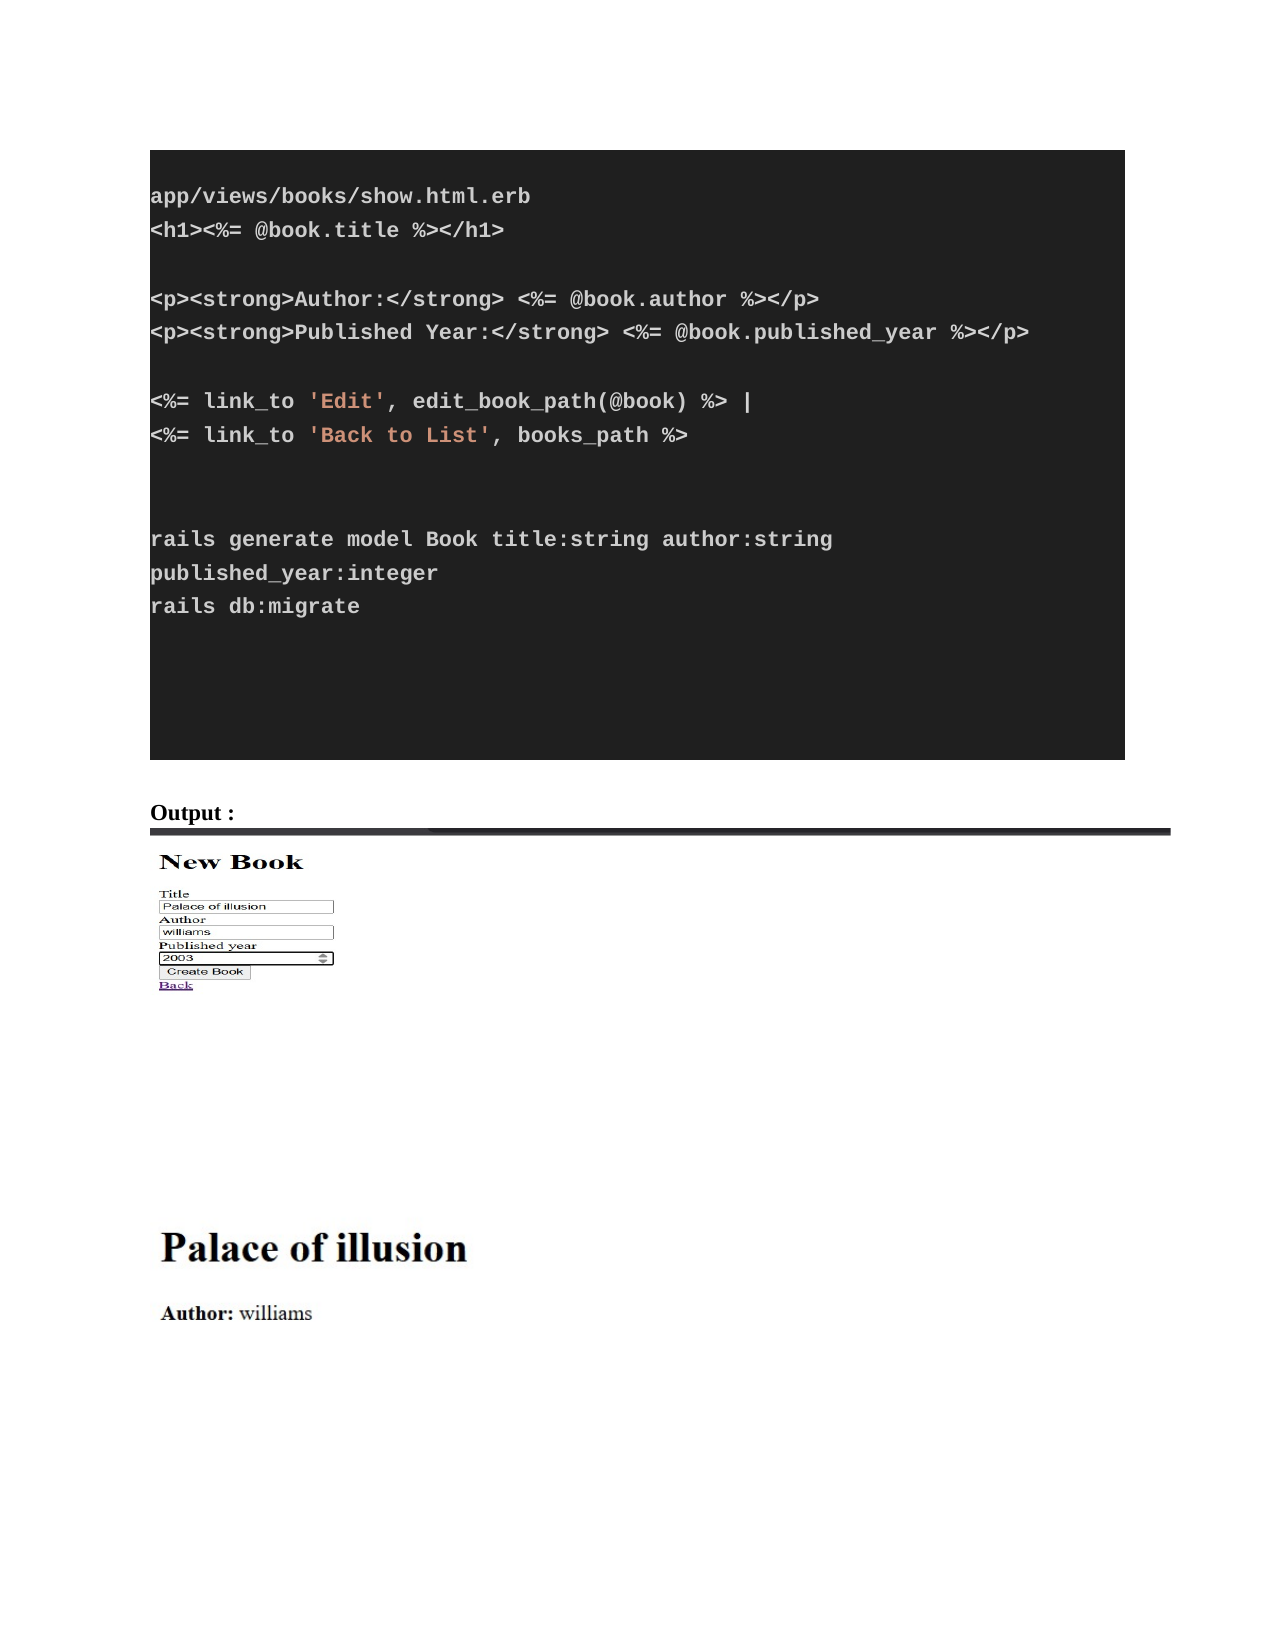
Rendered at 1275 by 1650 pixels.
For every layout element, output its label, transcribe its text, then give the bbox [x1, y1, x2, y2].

text <%= link_to 'Edit', edit_book_path(@book) %> | [150, 390, 1125, 415]
text rails generate model Book title:string author:string published_year:integer [150, 528, 1125, 586]
text Output : [150, 799, 1125, 825]
text app/views/books/show.html.erb [150, 186, 1125, 210]
picture [150, 828, 1171, 1077]
picture [150, 1201, 1125, 1406]
text <p><strong>Author:</strong> <%= @book.author %></p> [150, 288, 1125, 313]
text rails db:migrate [150, 595, 1125, 620]
text <h1><%= @book.title %></h1> [150, 219, 1125, 244]
text <%= link_to 'Back to List', books_path %> [150, 424, 1125, 448]
text <p><strong>Published Year:</strong> <%= @book.published_year %></p> [150, 321, 1125, 346]
